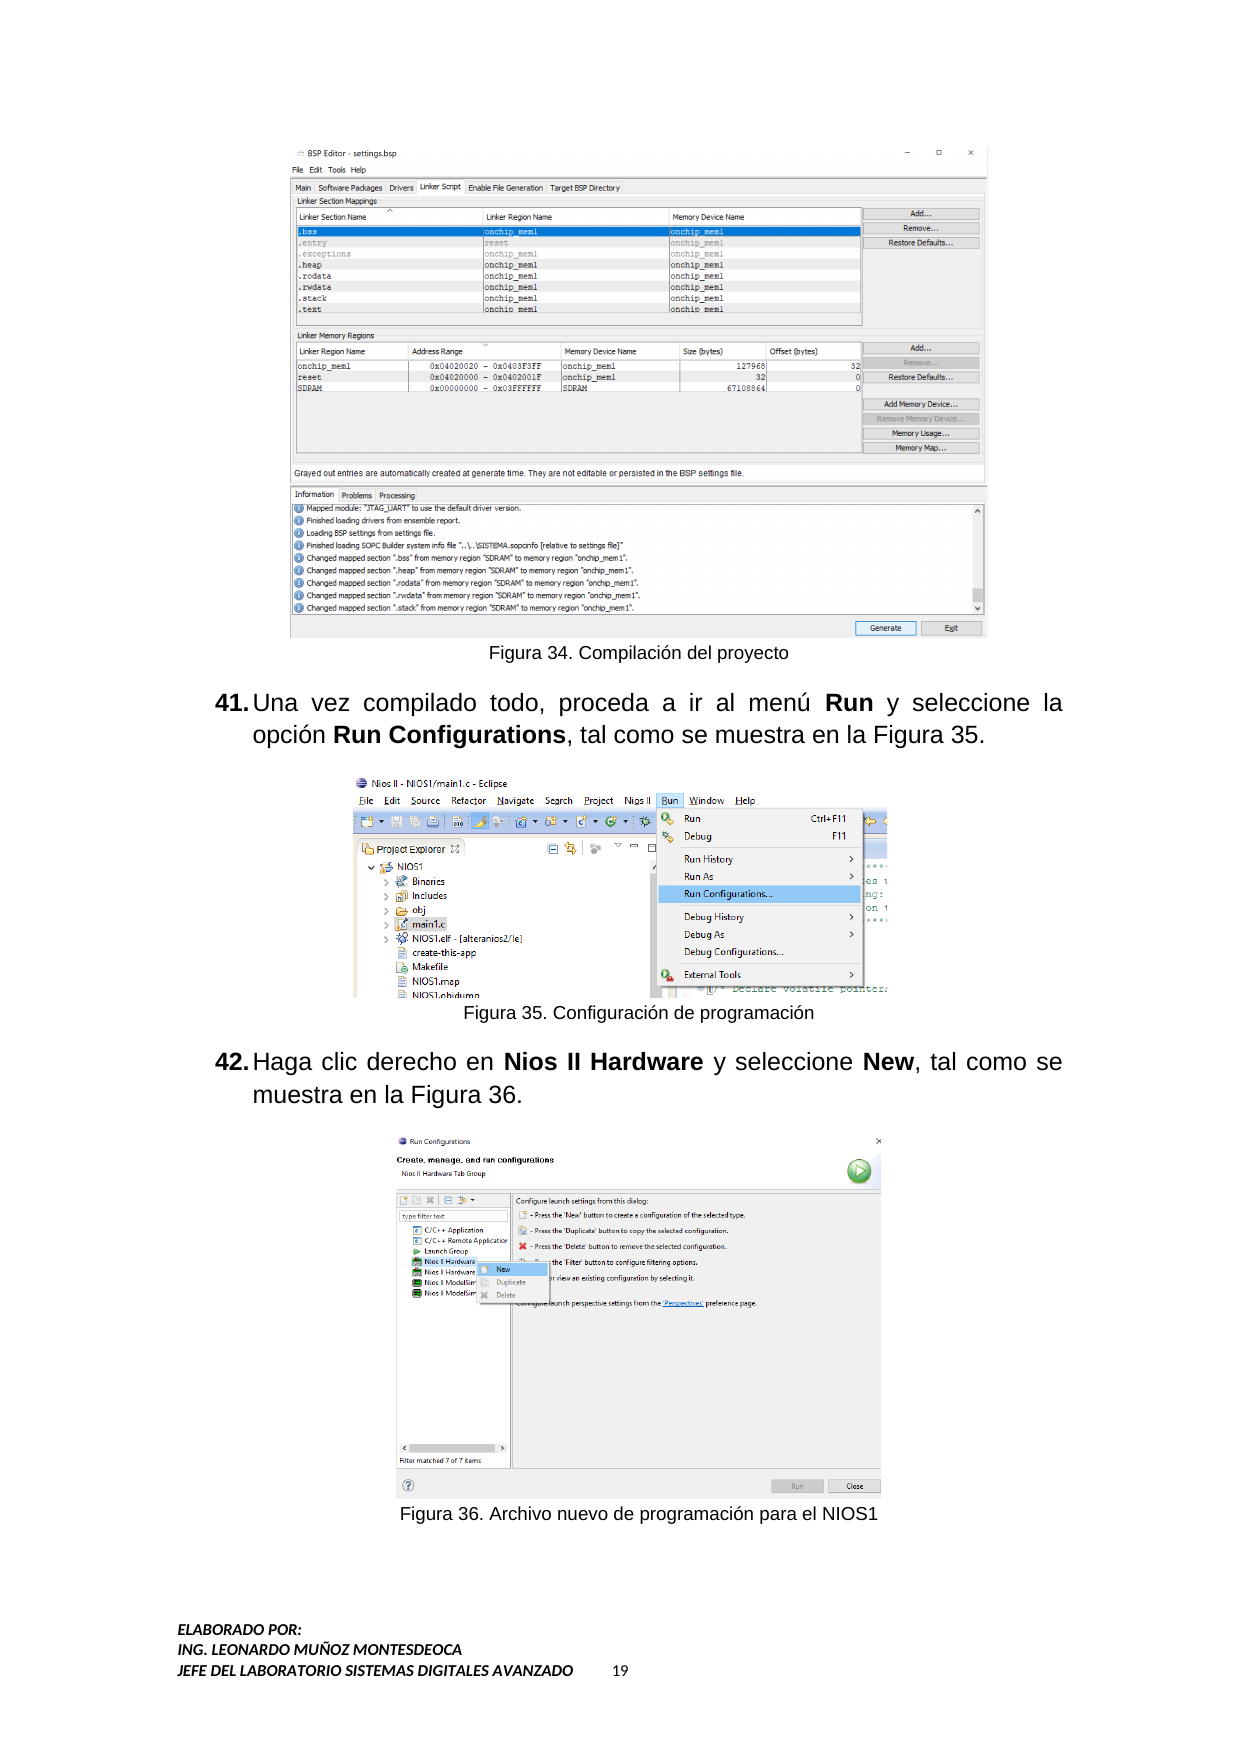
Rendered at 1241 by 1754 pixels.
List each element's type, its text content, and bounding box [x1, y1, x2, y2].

list Haga clic derecho en Nios II Hardware y seleccione New, tal como se muestra en la Figura 36. [215, 1047, 1063, 1109]
text Figura 36. Archivo nuevo de programación para el NIOS1 [215, 1503, 1063, 1525]
picture [353, 774, 888, 998]
picture [396, 1134, 882, 1499]
text Figura 35. Configuración de programación [215, 1002, 1063, 1023]
list Una vez compilado todo, proceda a ir al menú Run y seleccione la opción Run Configurations, tal como se muestra en la Figura 35. [215, 687, 1063, 749]
text Figura 34. Compilación del proyecto [215, 642, 1063, 663]
picture [290, 147, 988, 638]
